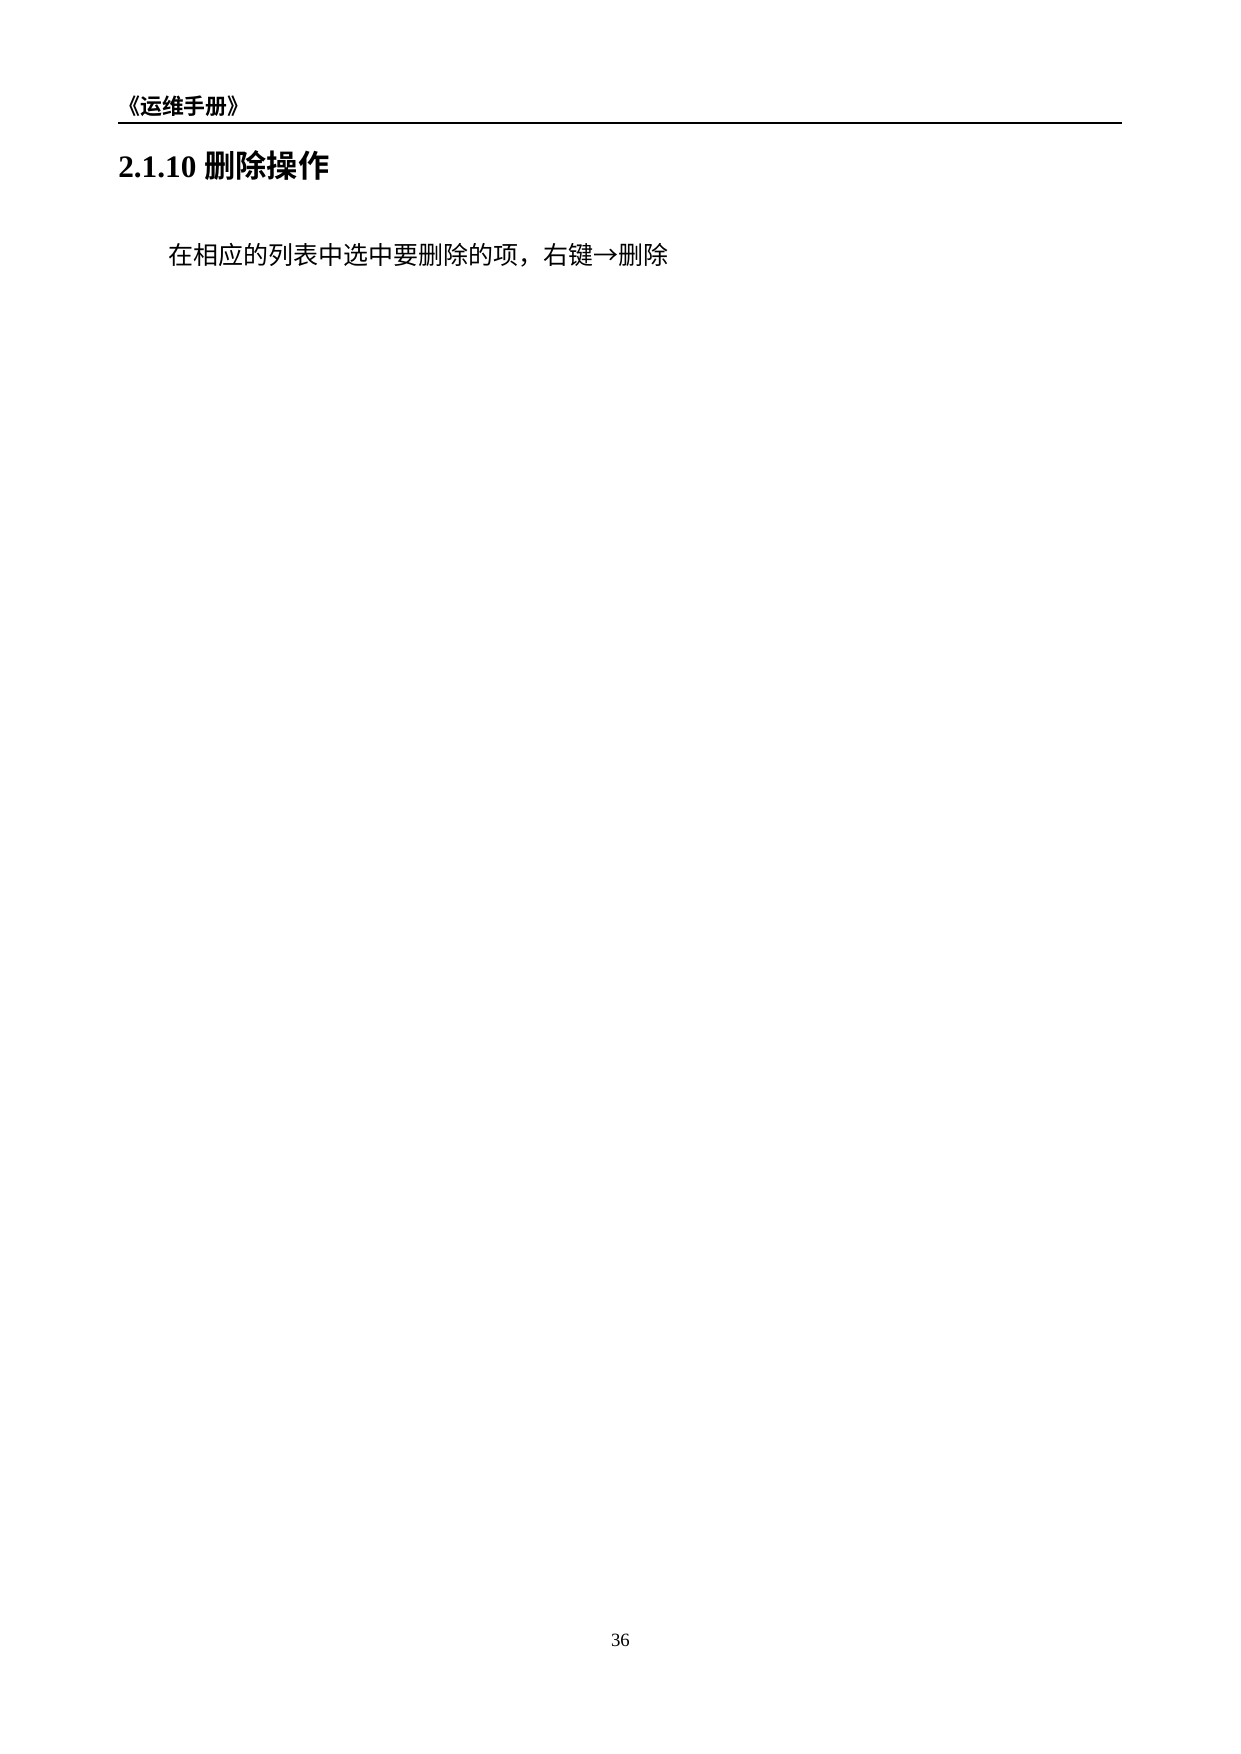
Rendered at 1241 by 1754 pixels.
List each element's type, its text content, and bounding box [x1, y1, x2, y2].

text 在相应的列表中选中要删除的项，右键→删除 [118, 220, 1122, 288]
subtitle 2.1.10 删除操作 [118, 129, 1122, 197]
